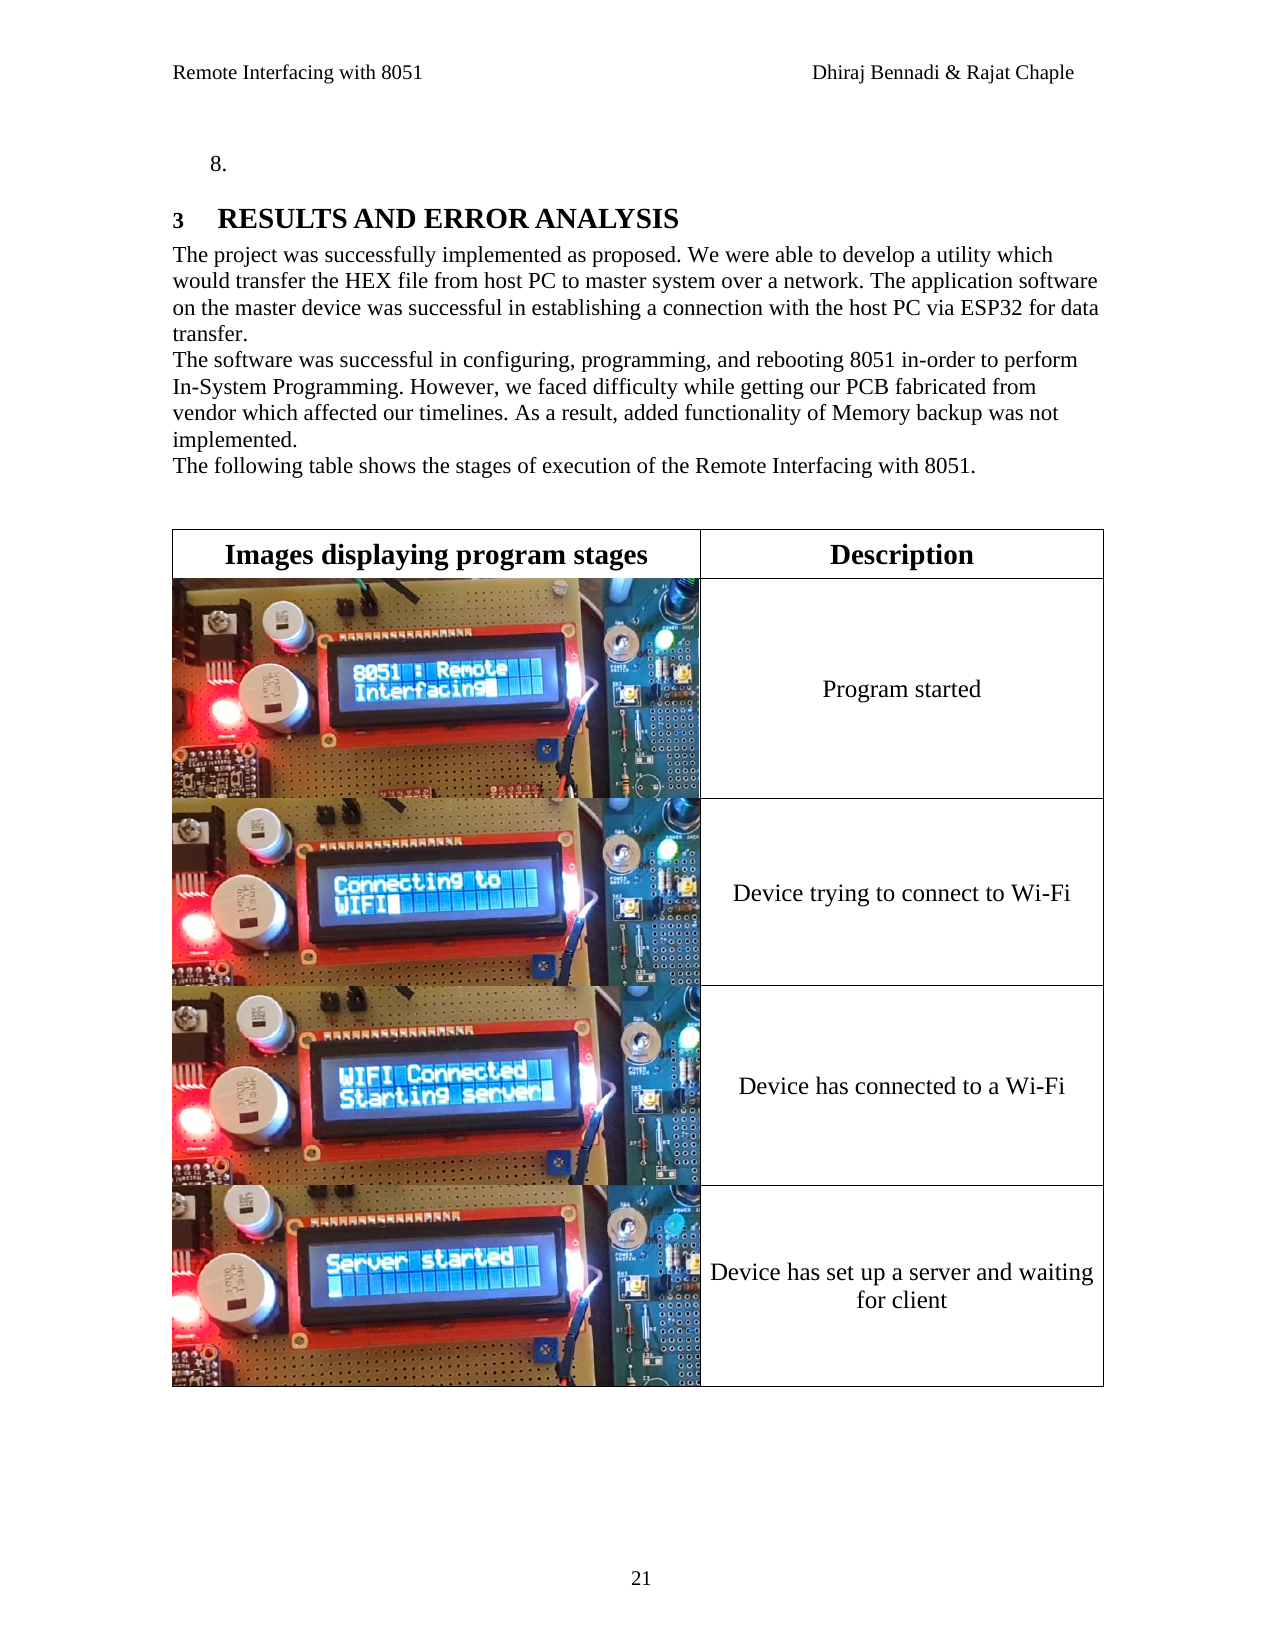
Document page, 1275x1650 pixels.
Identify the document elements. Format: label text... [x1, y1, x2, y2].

table_cell Program started [701, 579, 1103, 798]
table_cell Device trying to connect to Wi-Fi [701, 799, 1103, 985]
text The following table shows the stages of execution of the Remote Interfacing with 8051. [172, 452, 1102, 478]
subtitle Results and Error Analysis [172, 201, 1102, 235]
table_header Images displaying program stages [173, 530, 700, 577]
table_header Description [701, 530, 1103, 577]
text The project was successfully implemented as proposed. We were able to develop a utility which would transfer the HEX file from host PC to master system over a network. The application software on the master device was successful in establishing a connection with the host PC via ESP32 for data transfer. The software was successful in configuring, programming, and rebooting 8051 in-order to perform In-System Programming. However, we faced difficulty while getting our PCB fabricated from vendor which affected our timelines. As a result, added functionality of Memory backup was not implemented. [172, 241, 1102, 452]
table_cell Device has set up a server and waiting for client [701, 1186, 1103, 1386]
table_cell Device has connected to a Wi-Fi [701, 986, 1103, 1185]
picture [172, 578, 700, 1386]
